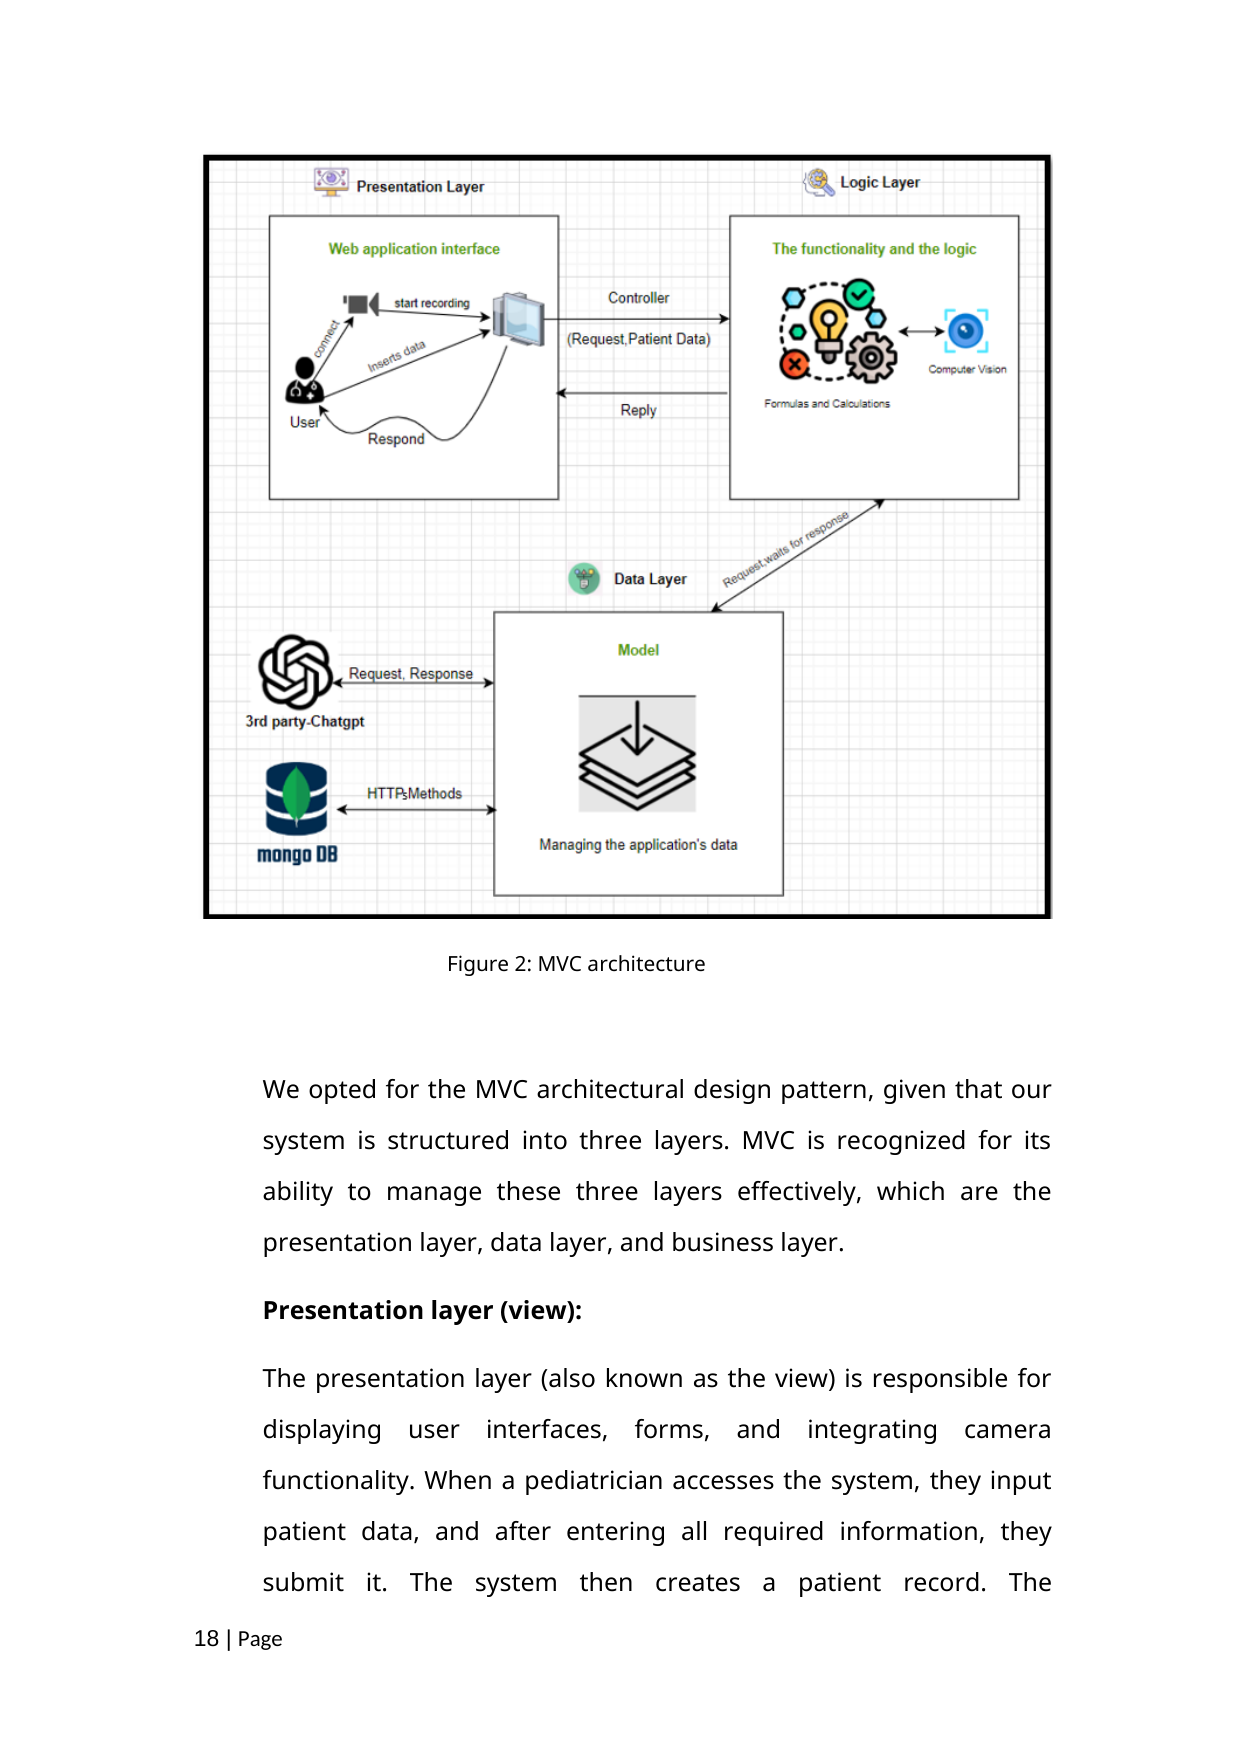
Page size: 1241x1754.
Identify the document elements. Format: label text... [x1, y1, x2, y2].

text Presentation layer (view): [262, 1293, 1053, 1327]
list Figure 2: MVC architecture [187, 949, 865, 977]
picture [187, 150, 1053, 919]
text We opted for the MVC architectural design pattern, given that our system is structured into three layers. MVC is recognized for its ability to manage these three layers effectively, which are the presentation layer, data layer, and business layer. [262, 1072, 1053, 1259]
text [262, 1360, 1053, 1598]
